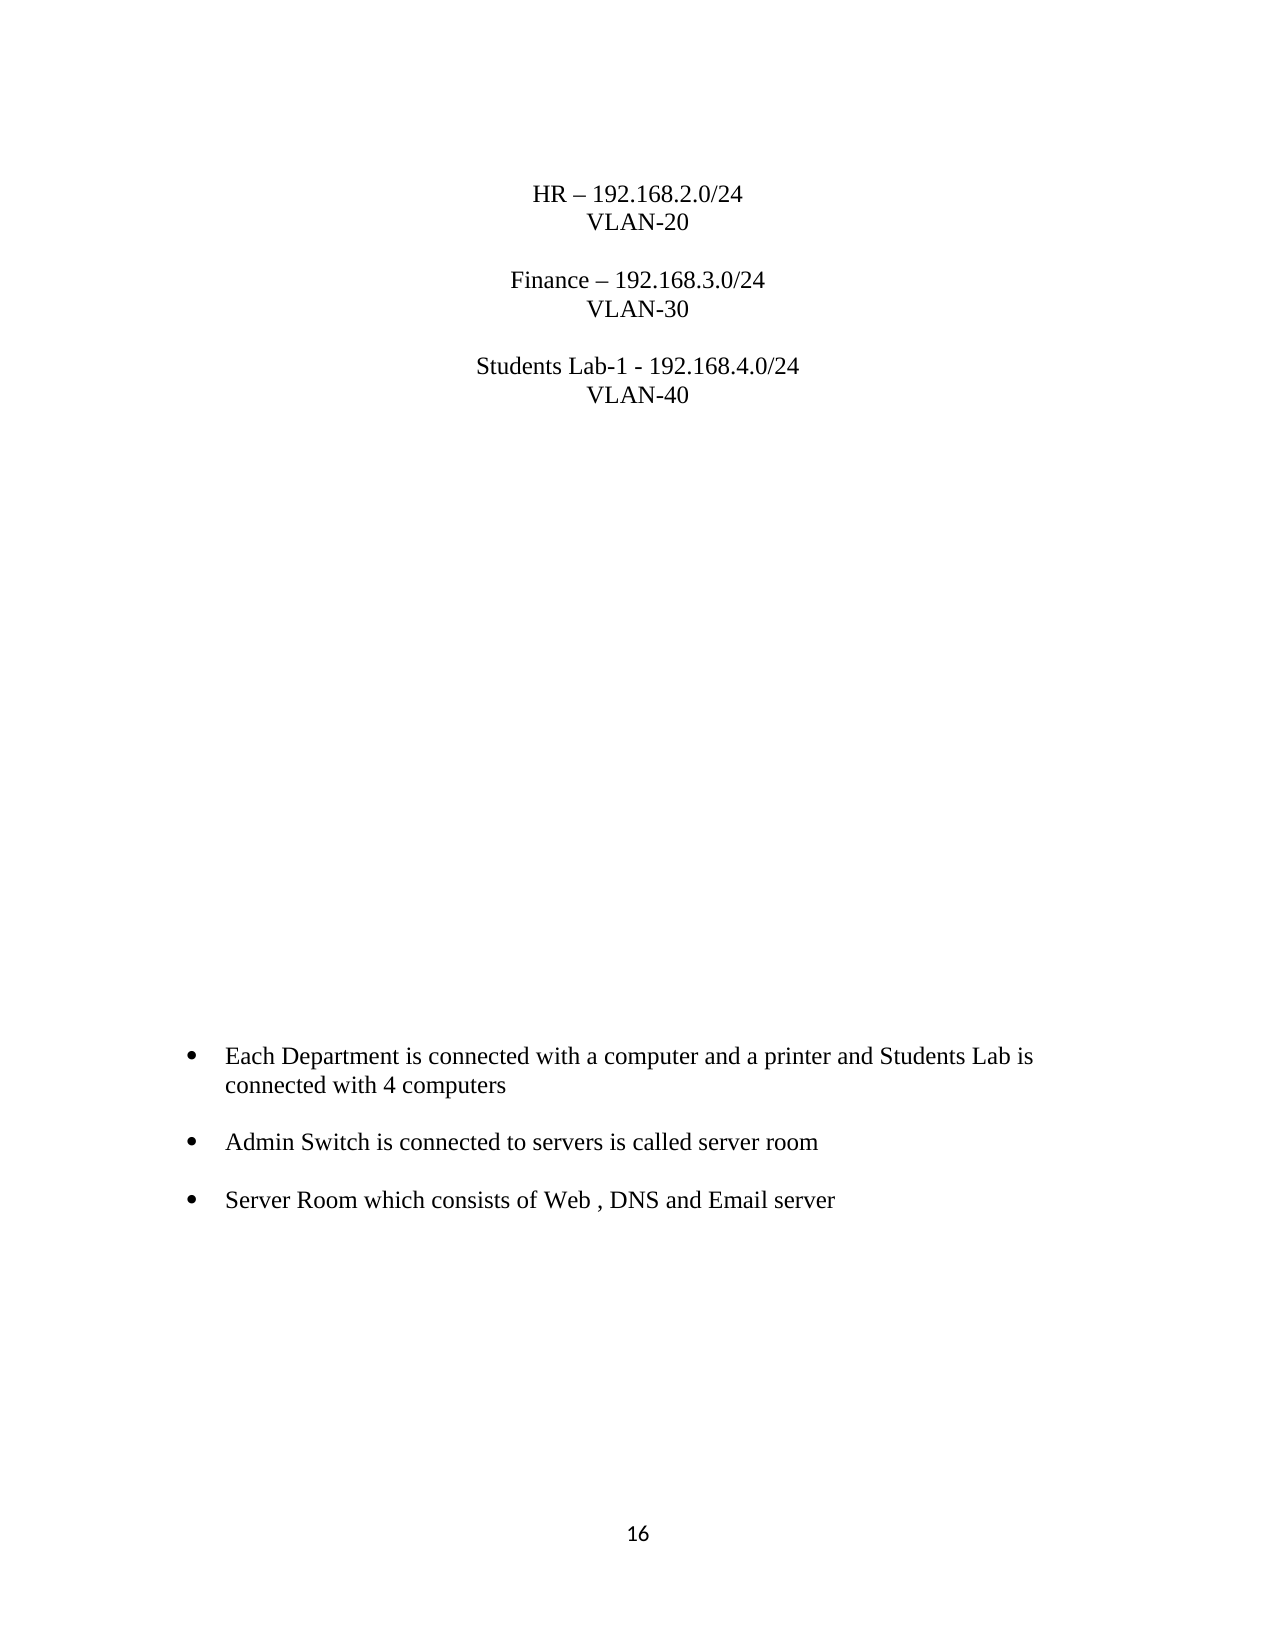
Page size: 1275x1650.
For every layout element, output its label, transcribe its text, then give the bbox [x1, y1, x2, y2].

list Server Room which consists of Web , DNS and Email server [187, 1185, 1125, 1214]
text VLAN-30 [150, 294, 1125, 322]
list Admin Switch is connected to servers is called server room [187, 1127, 1125, 1156]
text VLAN-40 [150, 380, 1125, 409]
text Finance – 192.168.3.0/24 [150, 265, 1125, 294]
list Each Department is connected with a computer and a printer and Students Lab is connected with 4 computers [187, 1041, 1125, 1099]
text HR – 192.168.2.0/24 [150, 179, 1125, 207]
text VLAN-20 [150, 207, 1125, 236]
text Students Lab-1 - 192.168.4.0/24 [150, 351, 1125, 380]
